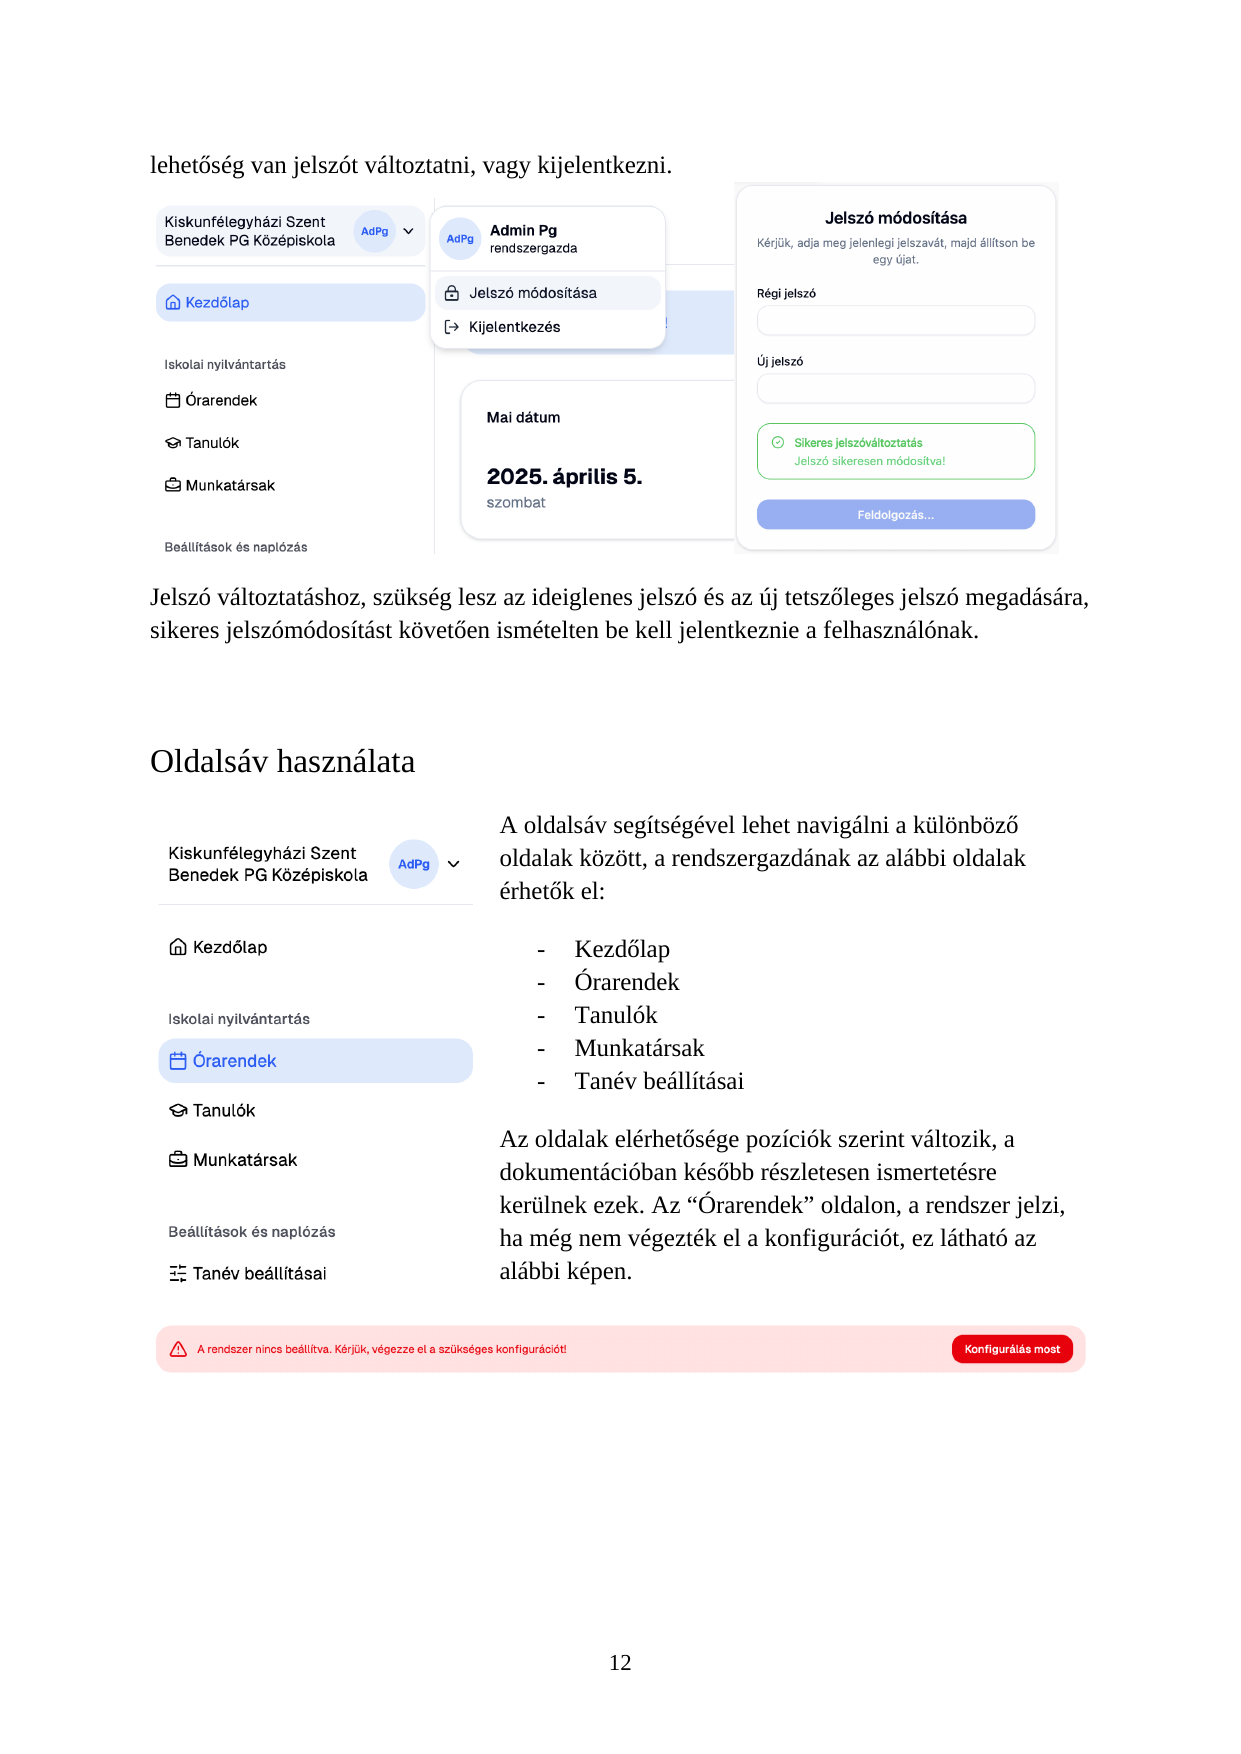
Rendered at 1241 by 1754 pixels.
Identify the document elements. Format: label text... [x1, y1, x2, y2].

picture [150, 828, 481, 1304]
subtitle Oldalsáv használata [150, 741, 1090, 779]
text Az oldalak elérhetősége pozíciók szerint változik, a dokumentációban később részletesen ismertetésre kerülnek ezek. Az “Órarendek” oldalon, a rendszer jelzi, ha még nem végezték el a konfigurációt, ez látható az alábbi képen. [150, 1124, 1090, 1322]
text Jelszó változtatáshoz, szükség lesz az ideiglenes jelszó és az új tetszőleges jelszó megadására, sikeres jelszómódosítást követően ismételten be kell jelentkeznie a felhasználónak. [150, 582, 1090, 644]
list Tanulók [481, 1000, 1090, 1029]
list Munkatársak [481, 1033, 1090, 1062]
list Órarendek [481, 967, 1090, 996]
list Tanév beállításai [481, 1066, 1090, 1095]
picture [150, 182, 1059, 554]
picture [150, 1322, 1091, 1377]
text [150, 150, 1090, 553]
list Kezdőlap [481, 934, 1090, 963]
text A oldalsáv segítségével lehet navigálni a különböző oldalak között, a rendszergazdának az alábbi oldalak érhetők el: [150, 810, 1090, 905]
